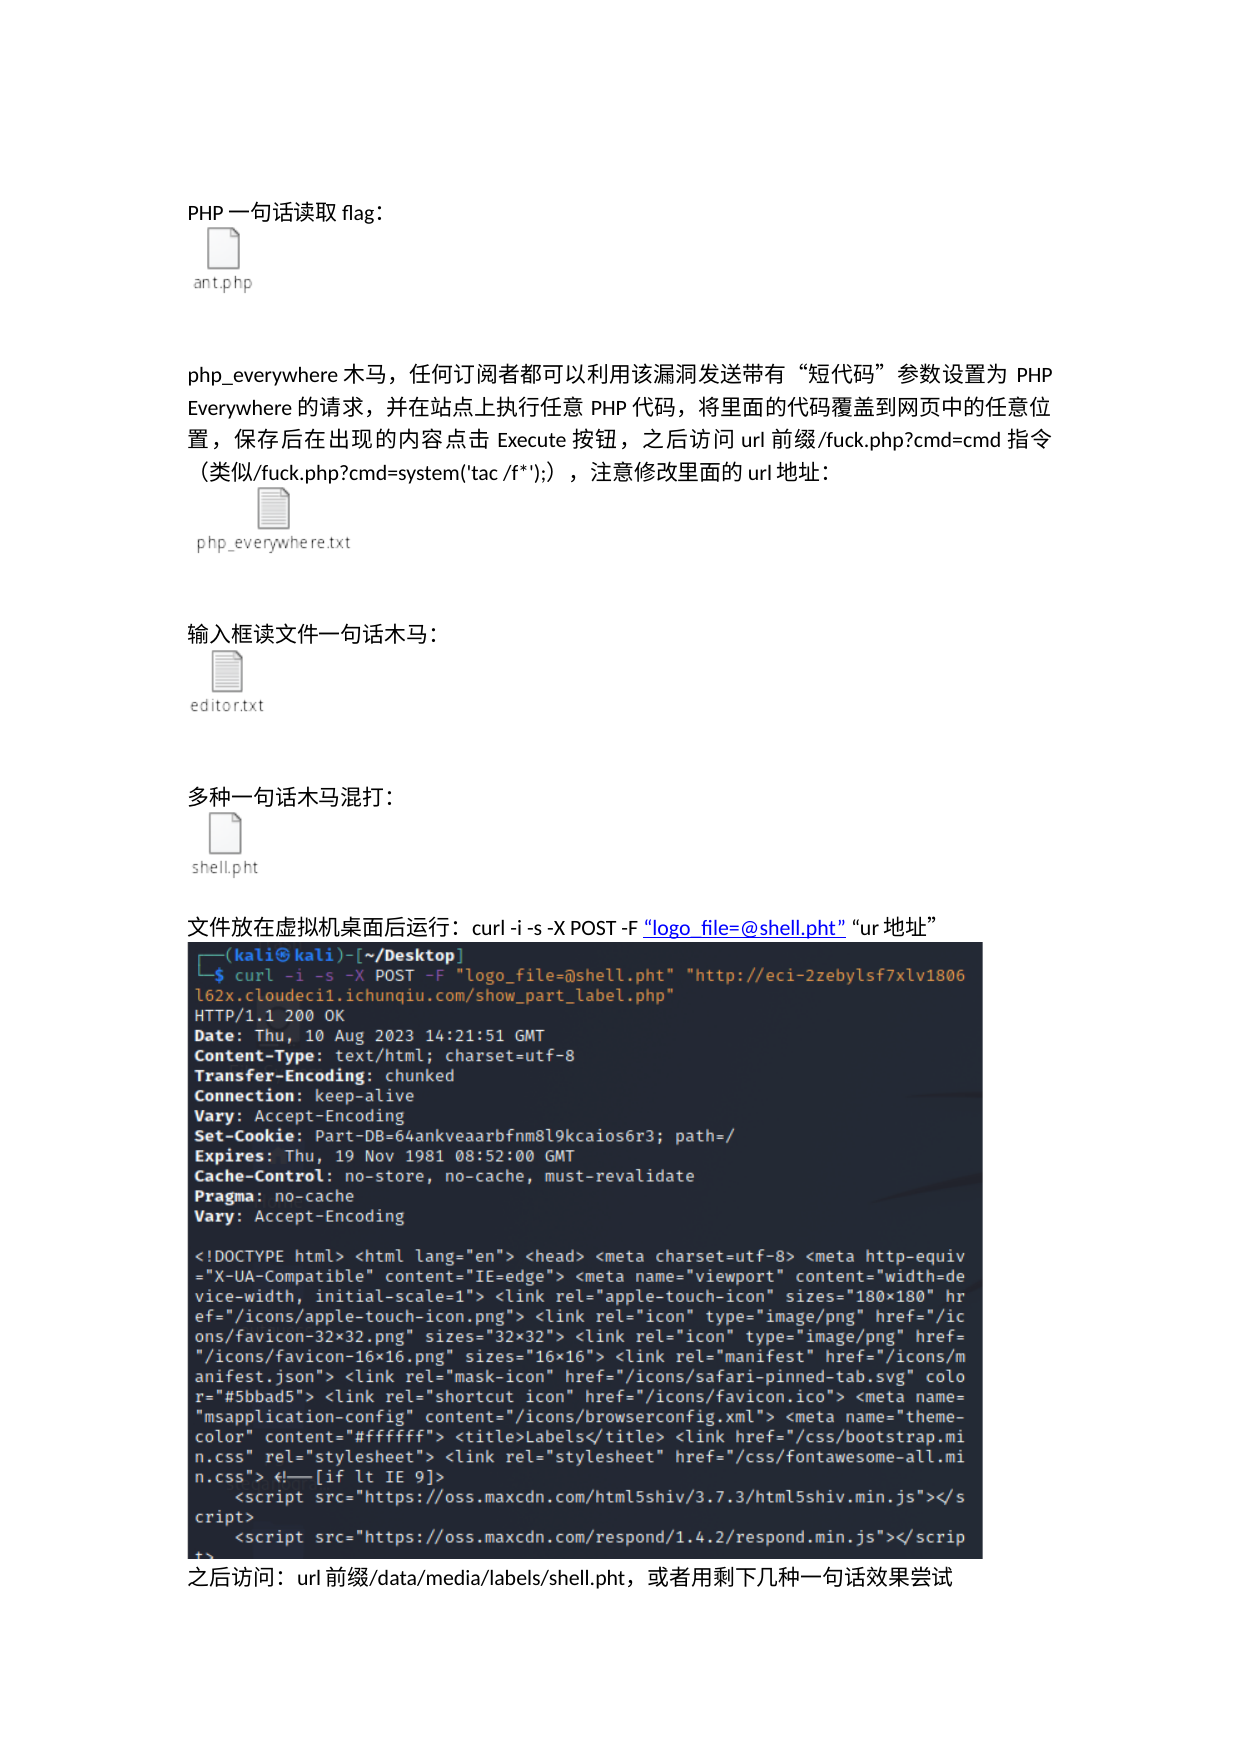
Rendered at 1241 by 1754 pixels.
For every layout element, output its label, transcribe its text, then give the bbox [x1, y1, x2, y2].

text 文件放在虚拟机桌面后运行：curl -i -s -X POST -F “logo_file=@shell.pht” “ur地址” [187, 909, 1053, 942]
text 输入框读文件一句话木马： [187, 617, 1053, 649]
picture [187, 942, 983, 1559]
text php_everywhere木马，任何订阅者都可以利用该漏洞发送带有“短代码”参数设置为 PHP Everywhere 的请求，并在站点上执行任意 PHP 代码，将里面的代码覆盖到网页中的任意位置，保存后在出现的内容点击Execute按钮，之后访问url前缀/fuck.php?cmd=cmd指令（类似/fuck.php?cmd=system('tac /f*');），注意修改里面的url地址： [187, 357, 1053, 487]
text 多种一句话木马混打： [187, 779, 1053, 812]
text 之后访问：url前缀/data/media/labels/shell.pht，或者用剩下几种一句话效果尝试 [187, 1559, 1053, 1592]
text PHP一句话读取flag： [187, 194, 1053, 227]
